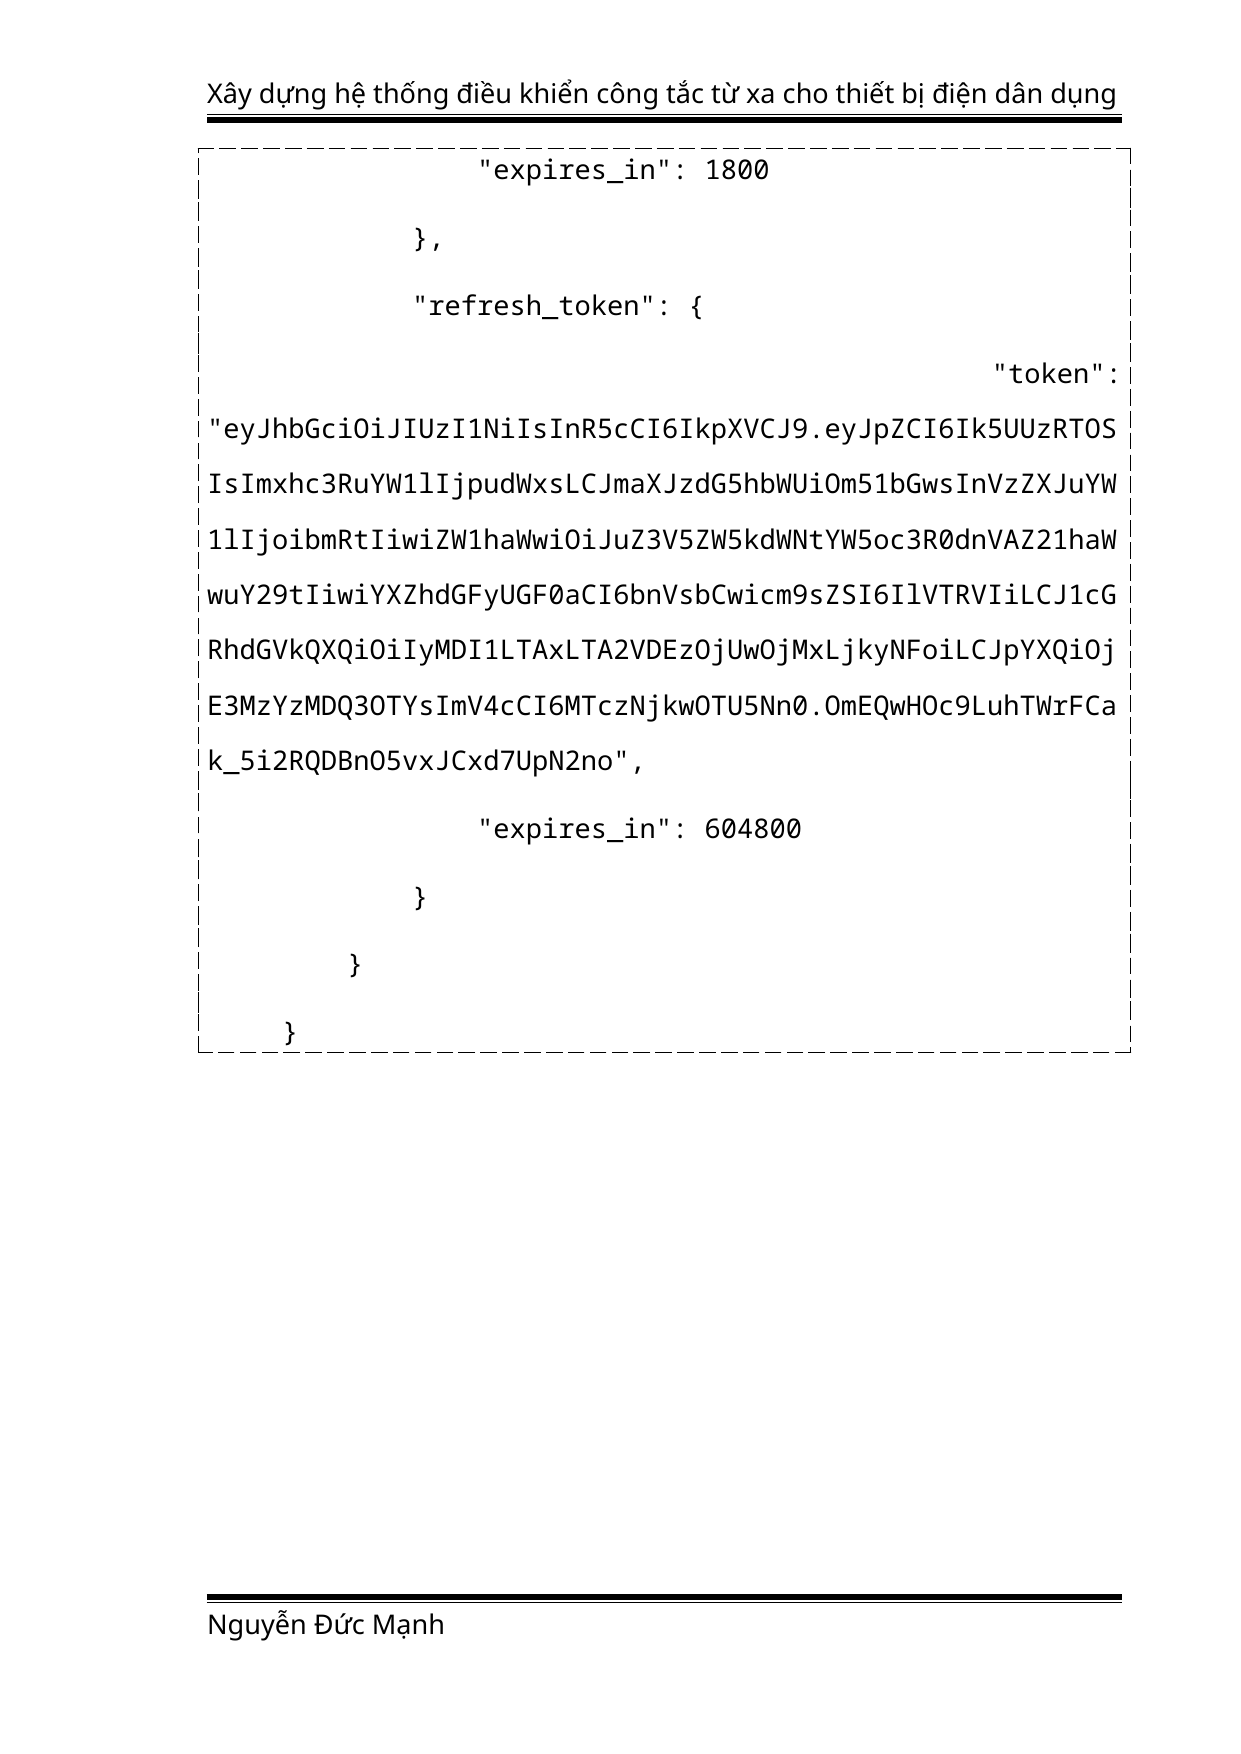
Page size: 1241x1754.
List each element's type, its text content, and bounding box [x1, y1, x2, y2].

text } [197, 1009, 1131, 1053]
text "token": "eyJhbGciOiJIUzI1NiIsInR5cCI6IkpXVCJ9.eyJpZCI6Ik5UUzRTOSIsImxhc3RuYW1lIjpudWxsLCJmaXJzdG5hbWUiOm51bGwsInVzZXJuYW1lIjoibmRtIiwiZW1haWwiOiJuZ3V5ZW5kdWNtYW5oc3R0dnVAZ21haWwuY29tIiwiYXZhdGFyUGF0aCI6bnVsbCwicm9sZSI6IlVTRVIiLCJ1cGRhdGVkQXQiOiIyMDI1LTAxLTA2VDEzOjUwOjMxLjkyNFoiLCJpYXQiOjE3MzYzMDQ3OTYsImV4cCI6MTczNjkwOTU5Nn0.OmEQwHOc9LuhTWrFCak_5i2RQDBnO5vxJCxd7UpN2no", [197, 351, 1131, 778]
text "expires_in": 604800 [197, 806, 1131, 846]
text }, [197, 216, 1131, 256]
text } [197, 874, 1131, 914]
text "expires_in": 1800 [197, 148, 1131, 188]
text "refresh_token": { [197, 283, 1131, 323]
text } [197, 942, 1131, 982]
